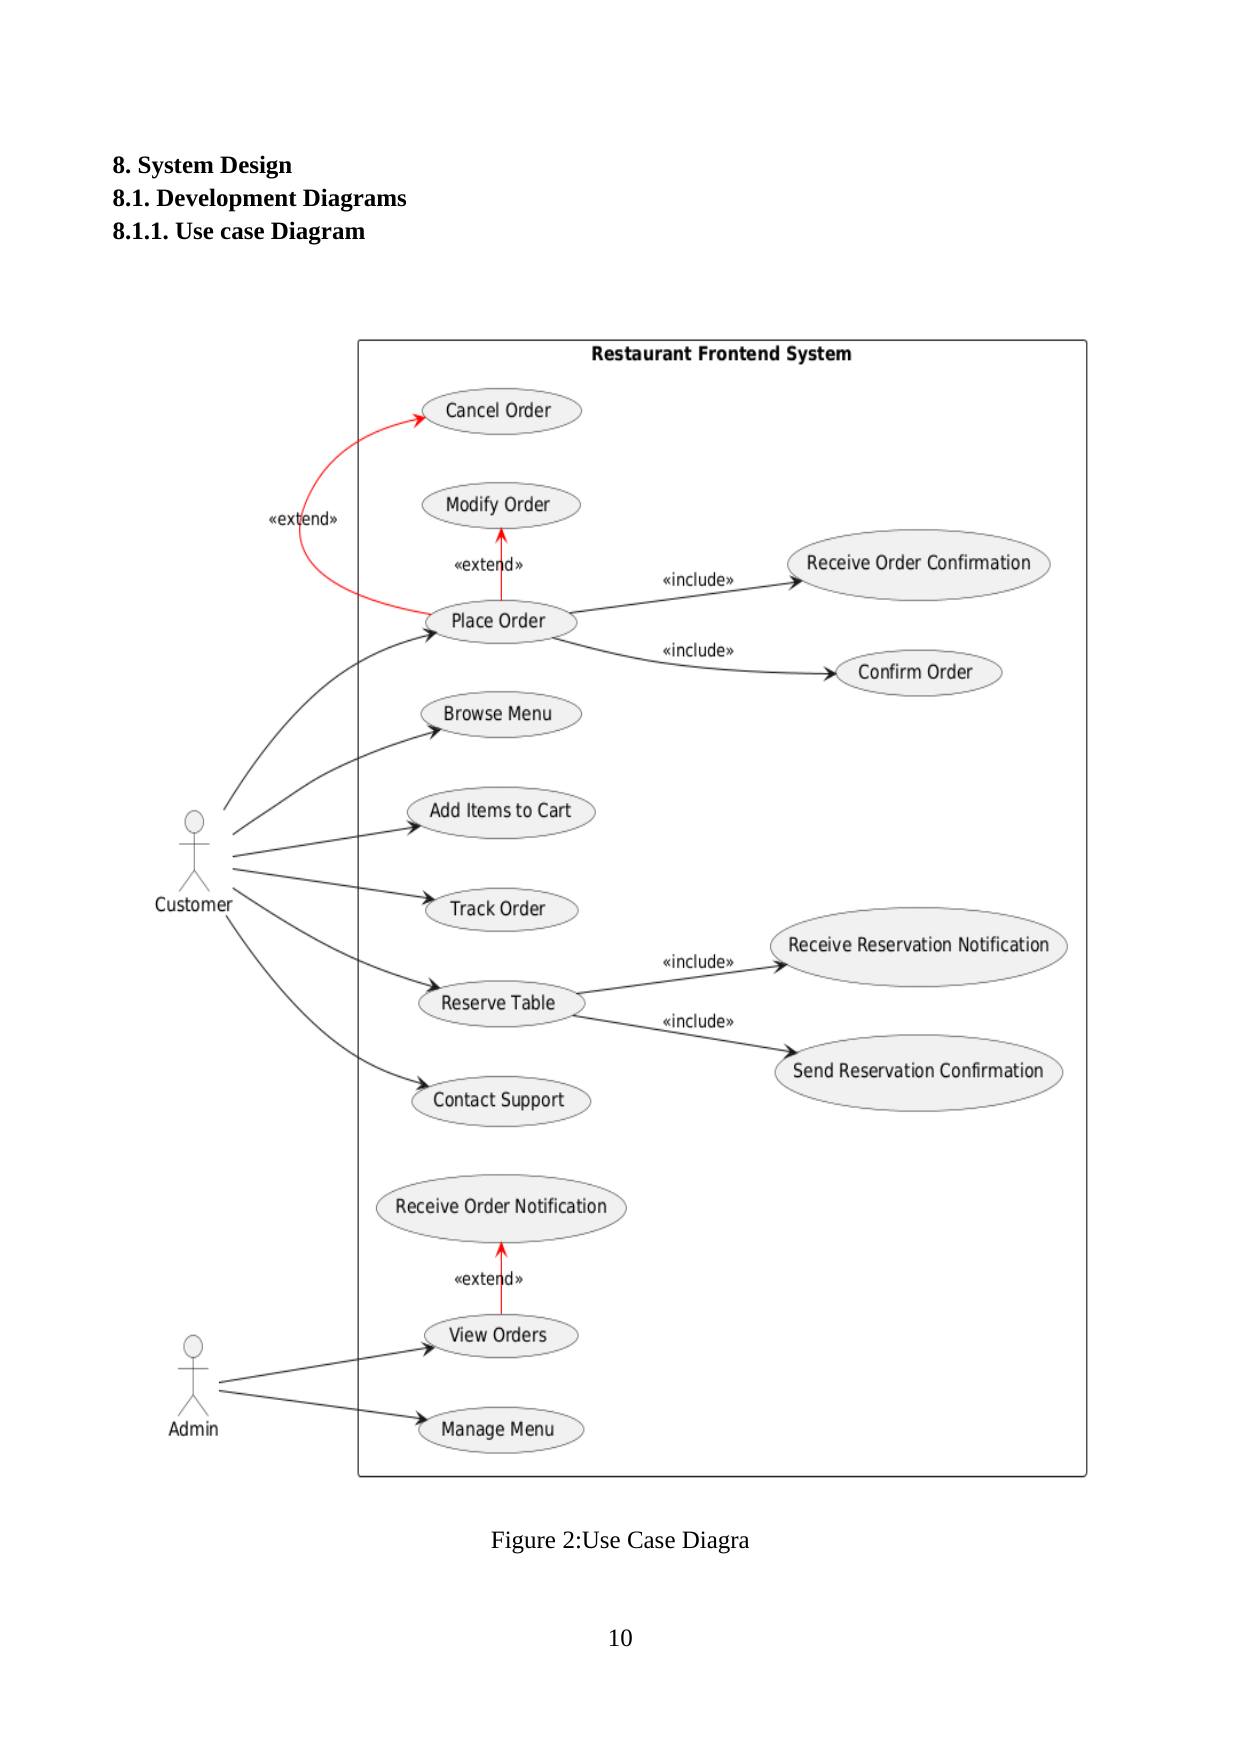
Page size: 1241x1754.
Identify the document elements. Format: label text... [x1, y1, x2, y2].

subtitle 8.1.1. Use case Diagram [112, 216, 1128, 244]
text Figure 2:Use Case Diagra [112, 1525, 1128, 1554]
subtitle 8.1. Development Diagrams [112, 183, 1128, 212]
picture [148, 330, 1092, 1483]
subtitle 8. System Design [112, 150, 1128, 179]
